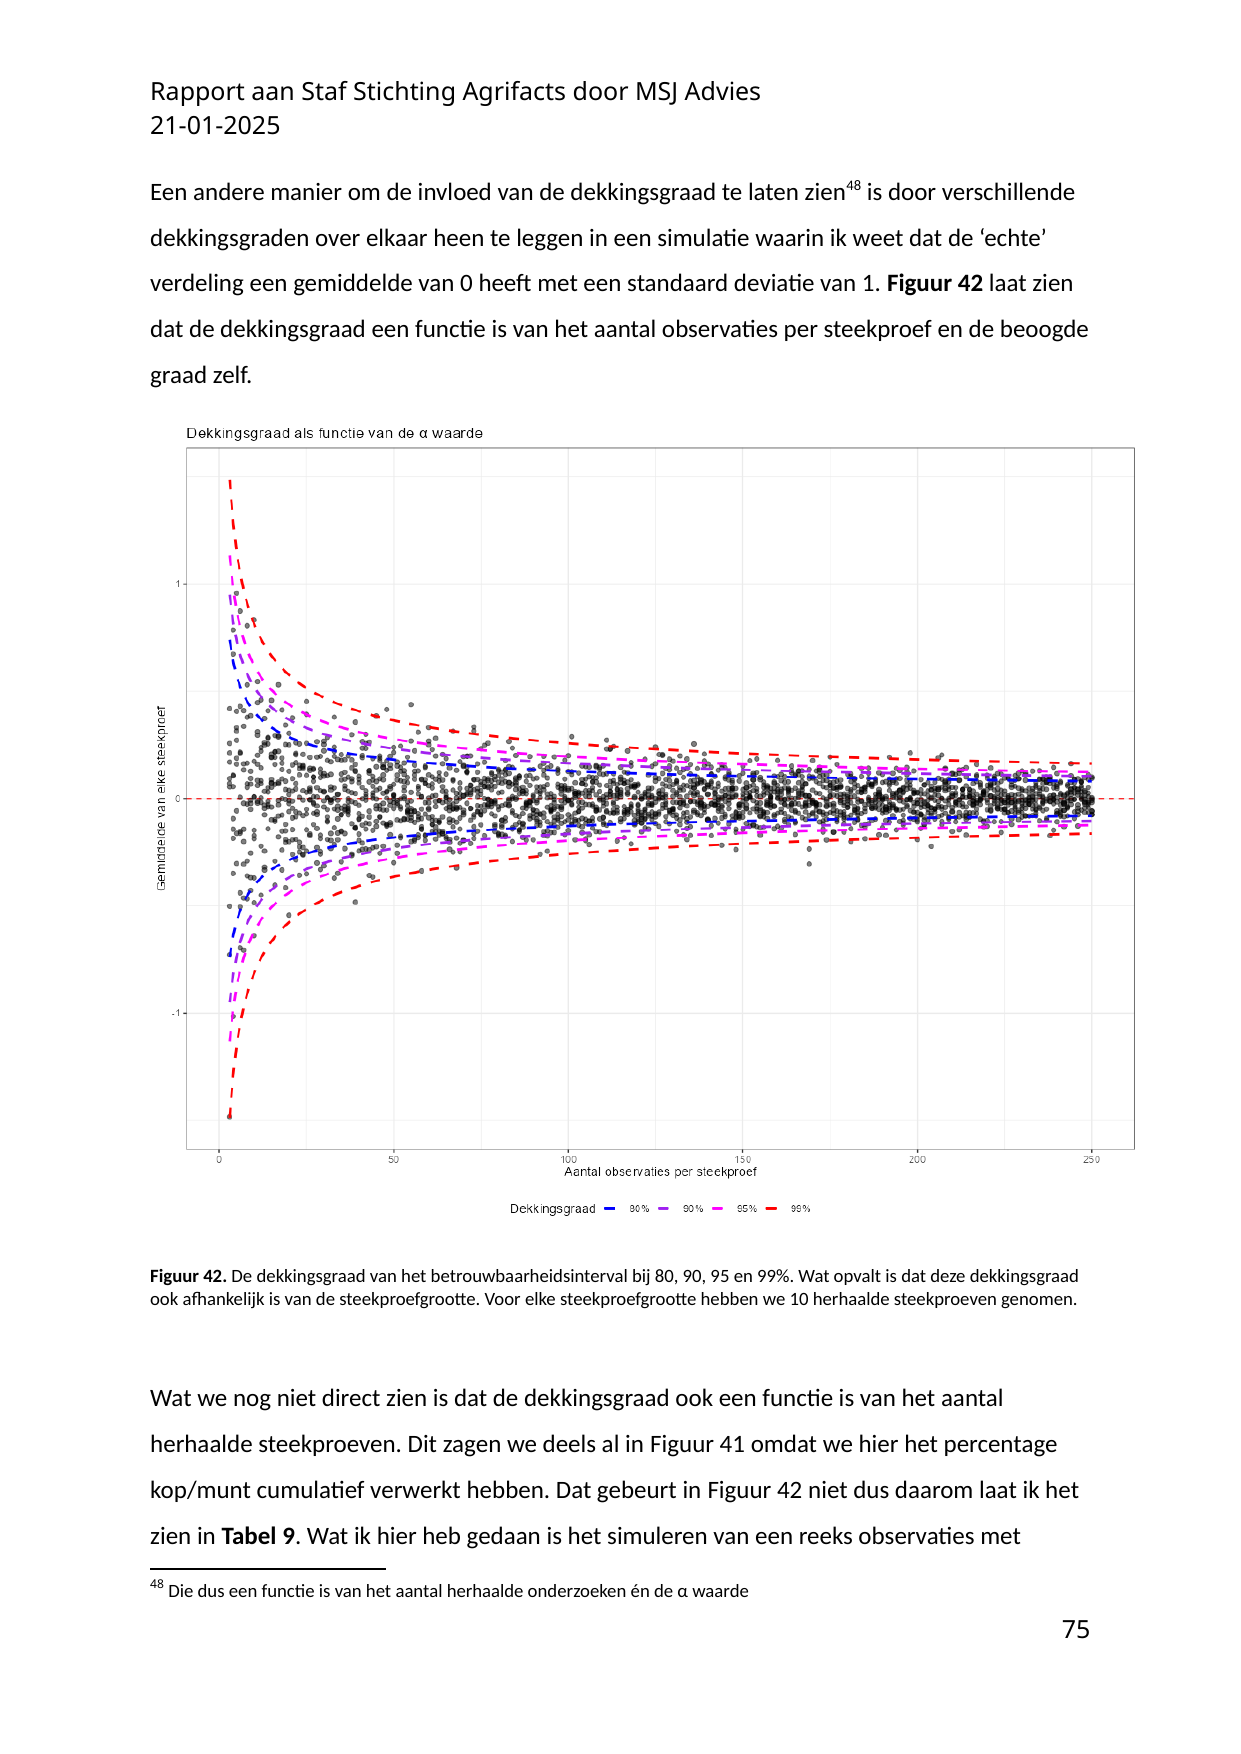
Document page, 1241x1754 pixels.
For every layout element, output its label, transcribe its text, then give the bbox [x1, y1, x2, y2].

text Figuur 42. De dekkingsgraad van het betrouwbaarheidsinterval bij 80, 90, 95 en 99%. Wat opvalt is dat deze dekkingsgraad ook afhankelijk is van de steekproefgrootte. Voor elke steekproefgrootte hebben we 10 herhaalde steekproeven genomen. [150, 1264, 1090, 1310]
text Een andere manier om de invloed van de dekkingsgraad te laten zien is door verschillende dekkingsgraden over elkaar heen te leggen in een simulatie waarin ik weet dat de ‘echte’ verdeling een gemiddelde van 0 heeft met een standaard deviatie van 1. Figuur 42 laat zien dat de dekkingsgraad een functie is van het aantal observaties per steekproef en de beoogde graad zelf. [150, 176, 1090, 389]
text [150, 1383, 1090, 1550]
picture [150, 421, 1141, 1231]
